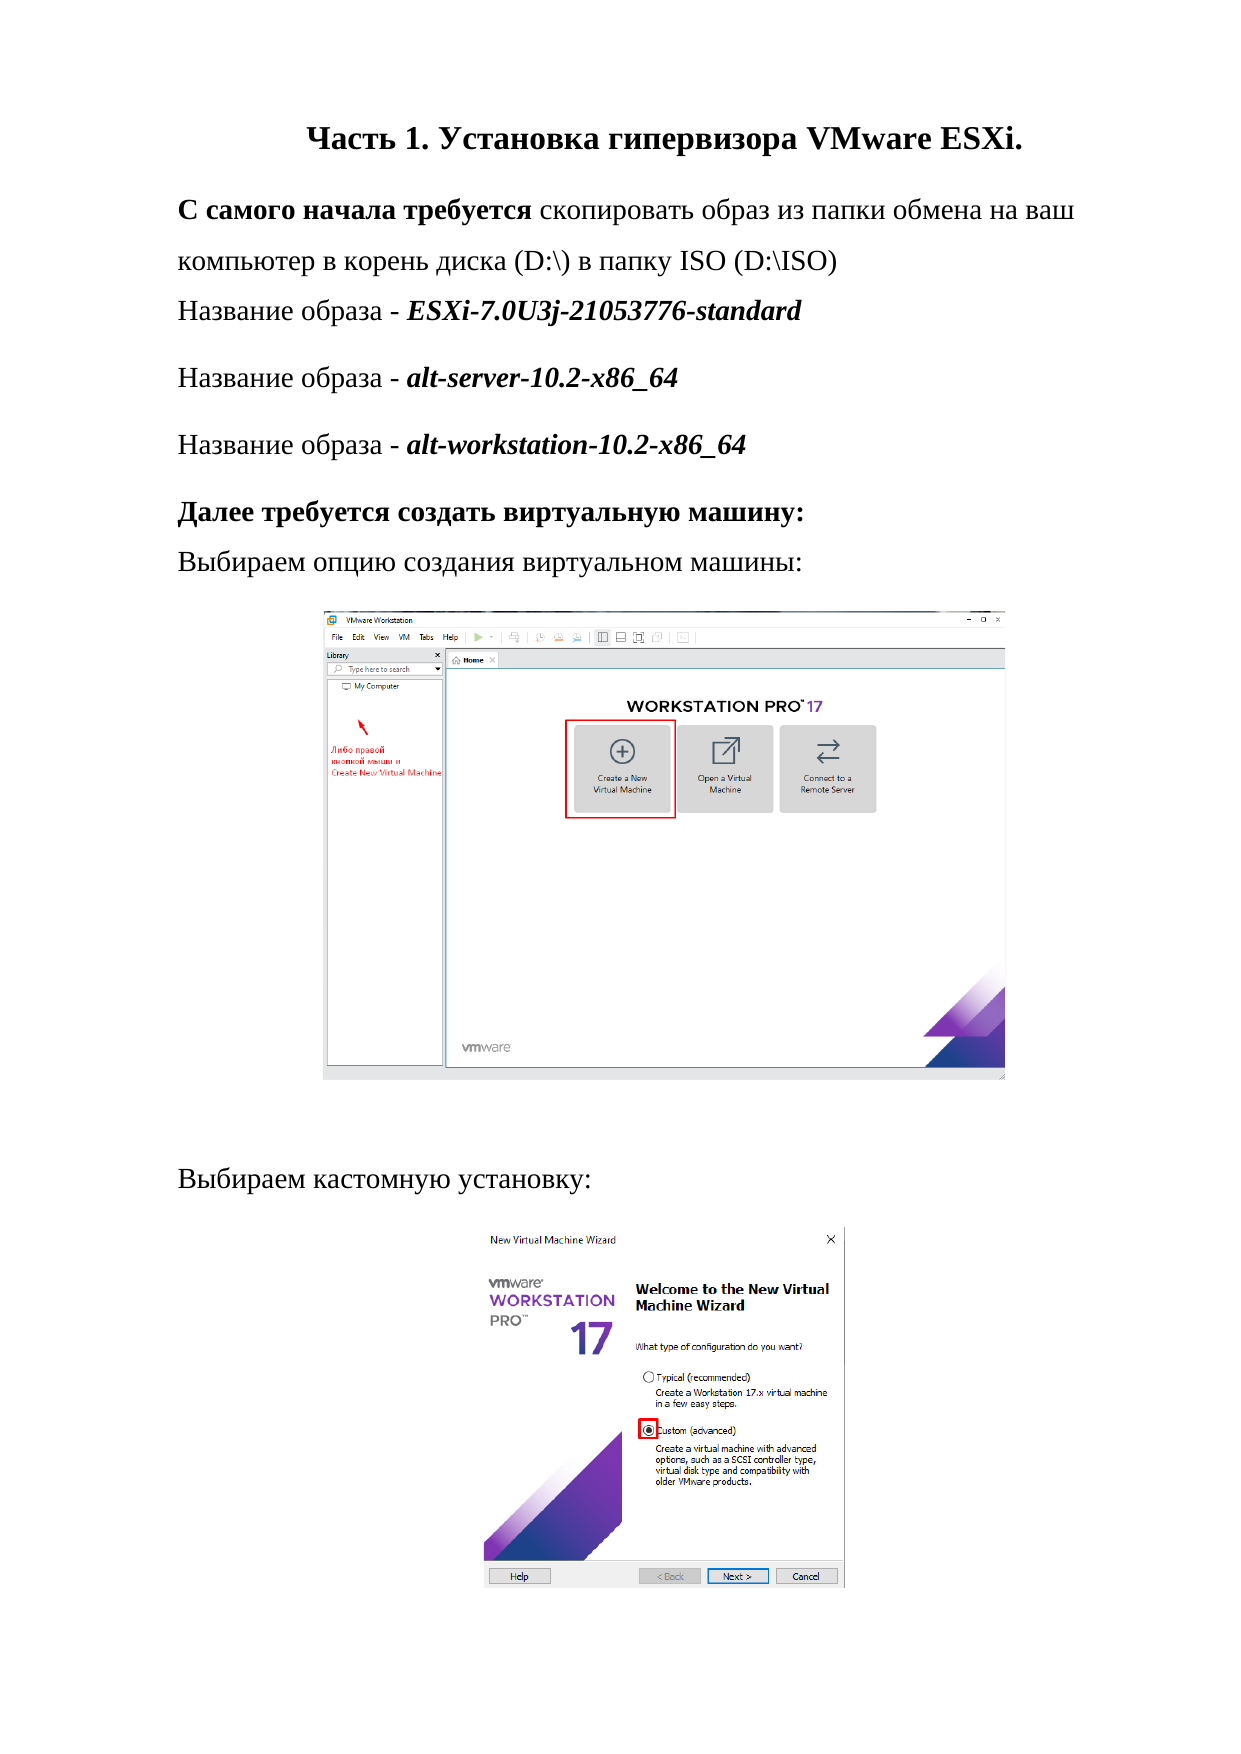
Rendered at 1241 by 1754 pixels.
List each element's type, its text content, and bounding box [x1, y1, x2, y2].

picture [323, 611, 1005, 1080]
picture [483, 1227, 845, 1588]
text Название образа - alt-server-10.2-x86_64 [177, 360, 1152, 393]
text Далее требуется создать виртуальную машину: Выбираем опцию создания виртуальном машины: [177, 494, 1152, 578]
text Название образа - alt-workstation-10.2-x86_64 [177, 427, 1152, 460]
text Часть 1. Установка гипервизора VMware ESXi. [177, 118, 1152, 156]
text Выбираем кастомную установку: [177, 1111, 1152, 1194]
text С самого начала требуется скопировать образ из папки обмена на ваш компьютер в корень диска (D:\) в папку ISO (D:\ISO) Название образа - ESXi-7.0U3j-21053776-standard [177, 192, 1152, 326]
